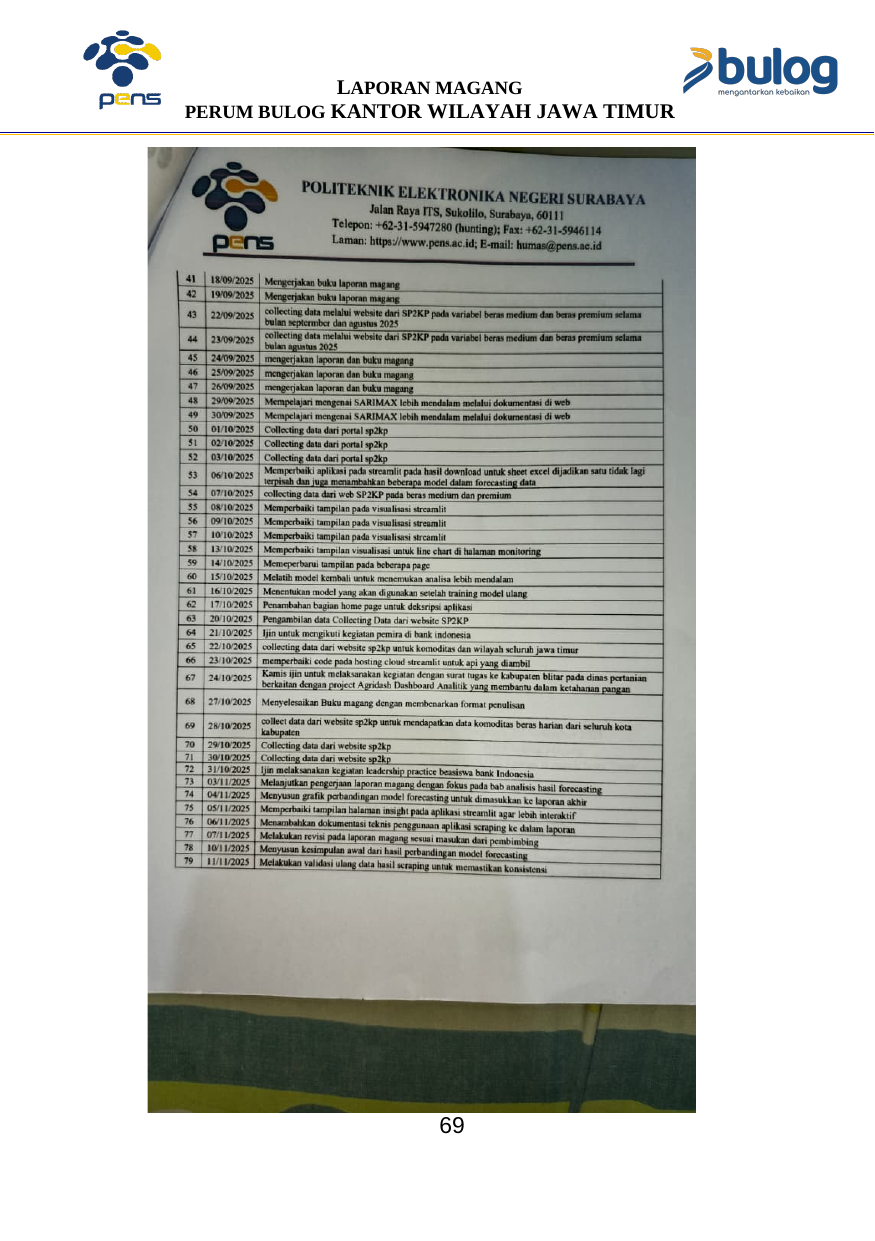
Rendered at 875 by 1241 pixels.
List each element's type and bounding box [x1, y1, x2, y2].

picture [147, 147, 696, 1113]
picture [682, 46, 839, 97]
picture [76, 24, 170, 118]
